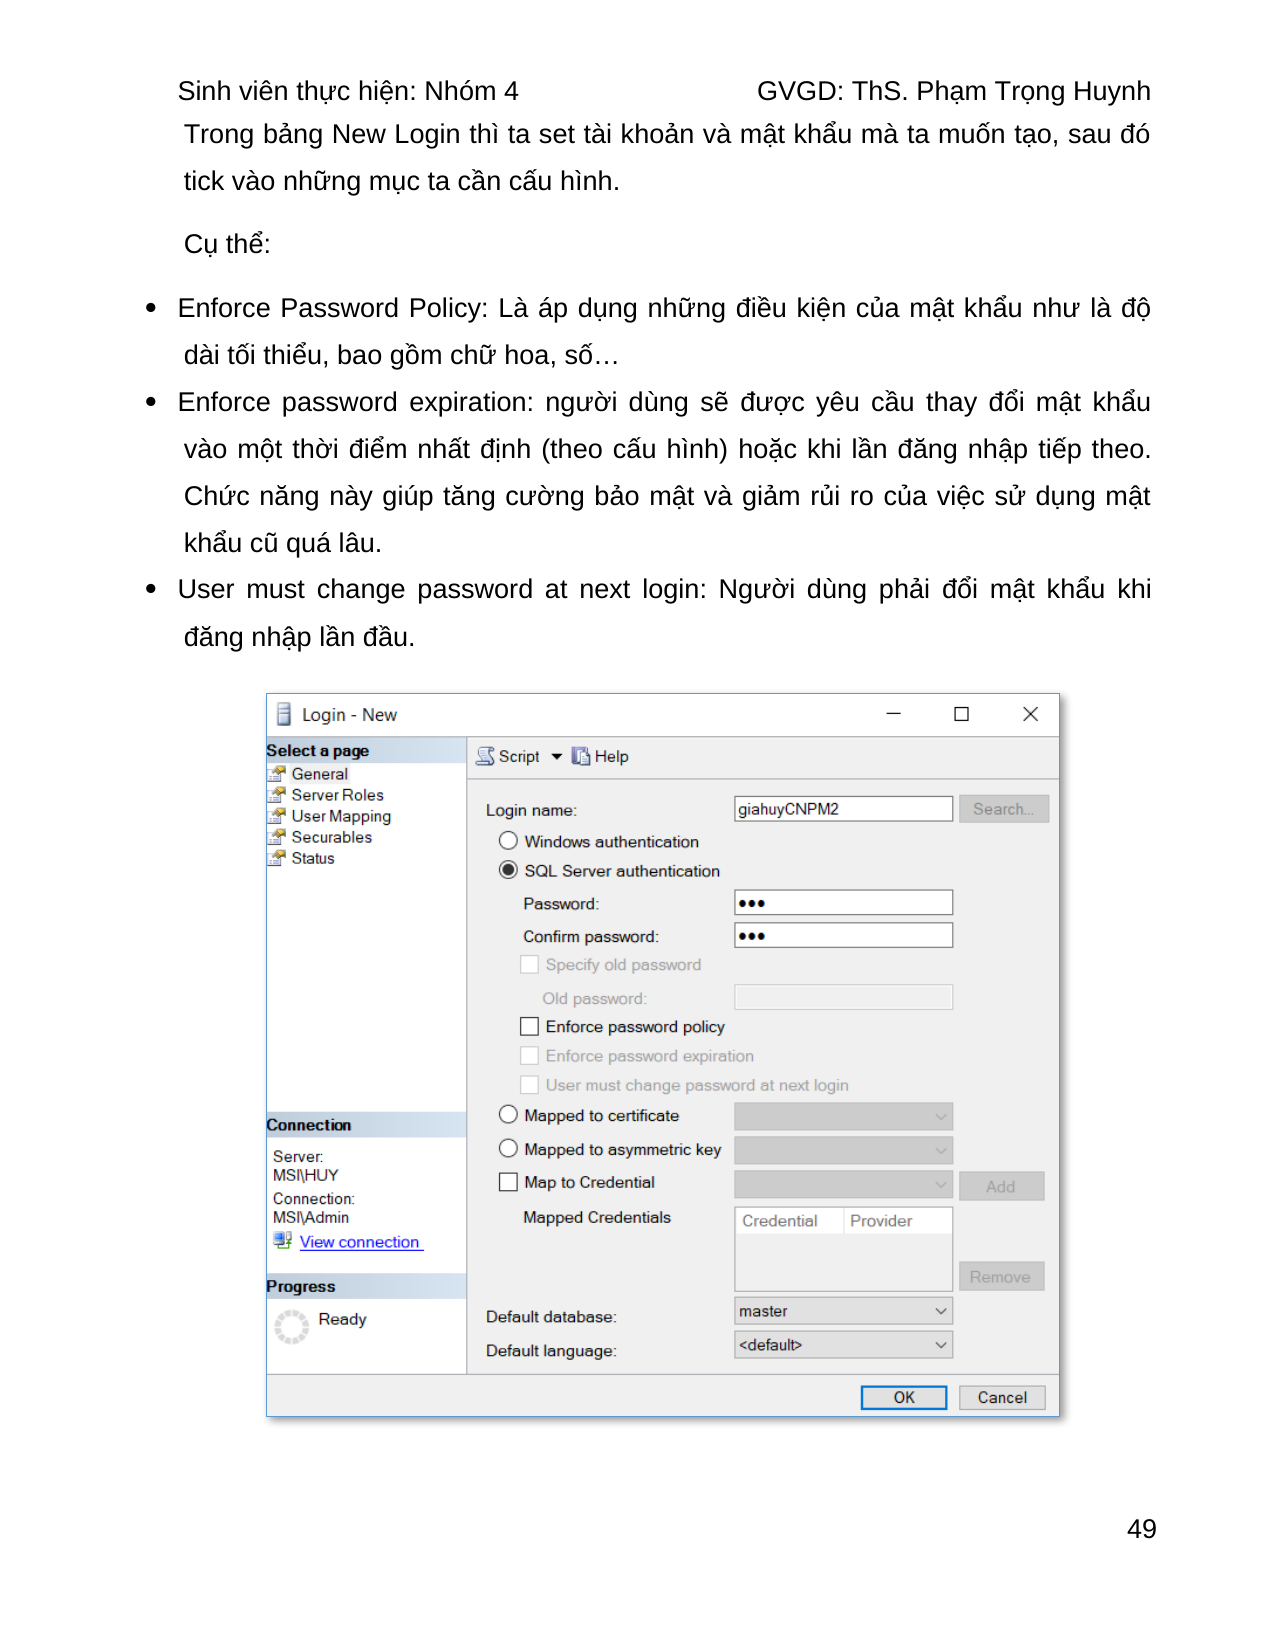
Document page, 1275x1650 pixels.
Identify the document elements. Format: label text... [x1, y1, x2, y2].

list Enforce Password Policy: Là áp dụng những điều kiện của mật khẩu như là độ dài tối thiểu, bao gồm chữ hoa, số… [146, 292, 1153, 370]
text Cụ thể: [183, 228, 1153, 260]
text Trong bảng New Login thì ta set tài khoản và mật khẩu mà ta muốn tạo, sau đó tick vào những mục ta cần cấu hình. [183, 118, 1153, 196]
list User must change password at next login: Người dùng phải đổi mật khẩu khi đăng nhập lần đầu. [146, 573, 1153, 652]
picture [267, 694, 1059, 1416]
list Enforce password expiration: người dùng sẽ được yêu cầu thay đổi mật khẩu vào một thời điểm nhất định (theo cấu hình) hoặc khi lần đăng nhập tiếp theo. Chức năng này giúp tăng cường bảo mật và giảm rủi ro của việc sử dụng mật khẩu cũ quá lâu. [146, 386, 1153, 558]
